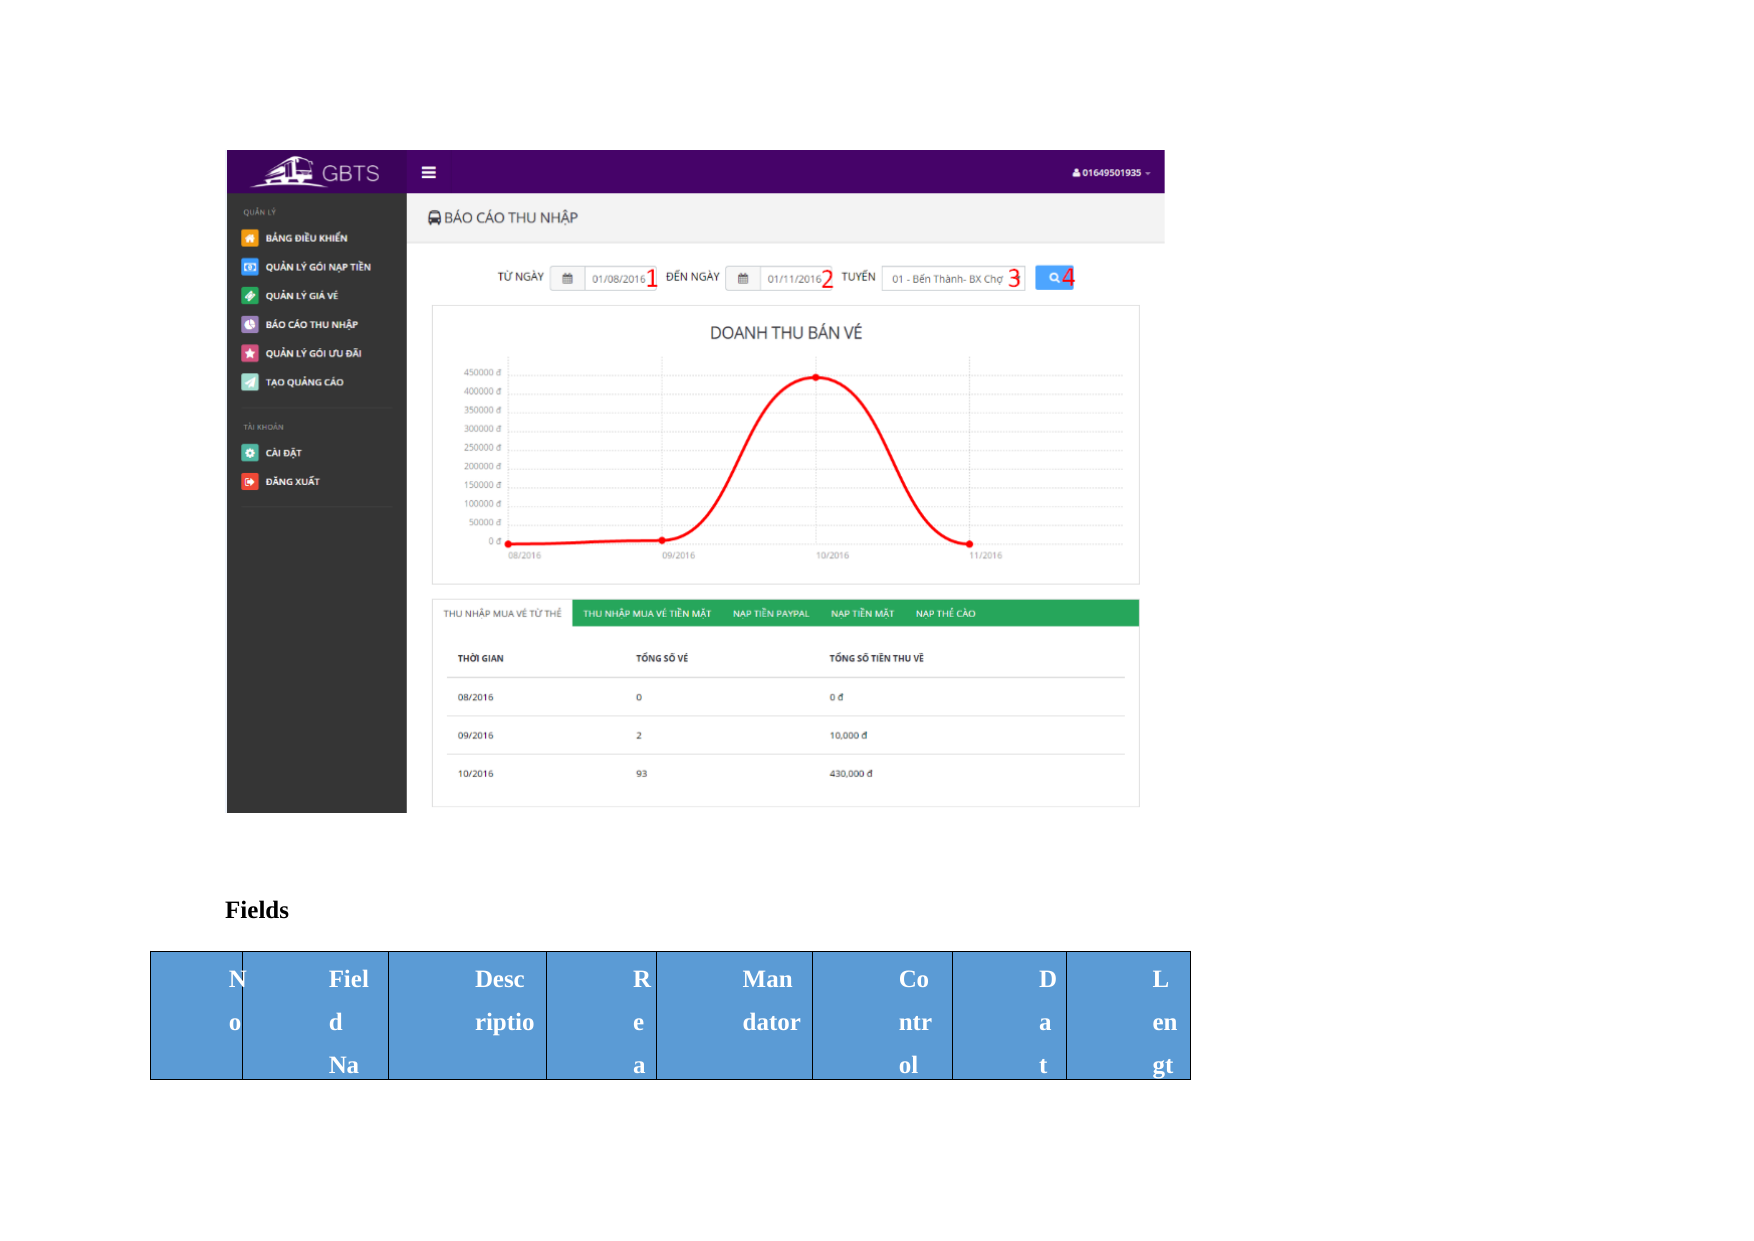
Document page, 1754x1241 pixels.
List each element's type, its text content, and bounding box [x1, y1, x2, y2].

table_header Field Name [243, 952, 388, 1079]
table_header No [151, 952, 242, 1079]
table_header Read only [547, 952, 656, 1079]
table_header Data type [953, 952, 1066, 1079]
table_header Mandatory [657, 952, 812, 1079]
text Fields [225, 895, 1604, 924]
table_header Length [1067, 952, 1190, 1079]
table_header Description [389, 952, 546, 1079]
picture [225, 150, 1165, 813]
table_header Control type [813, 952, 952, 1079]
